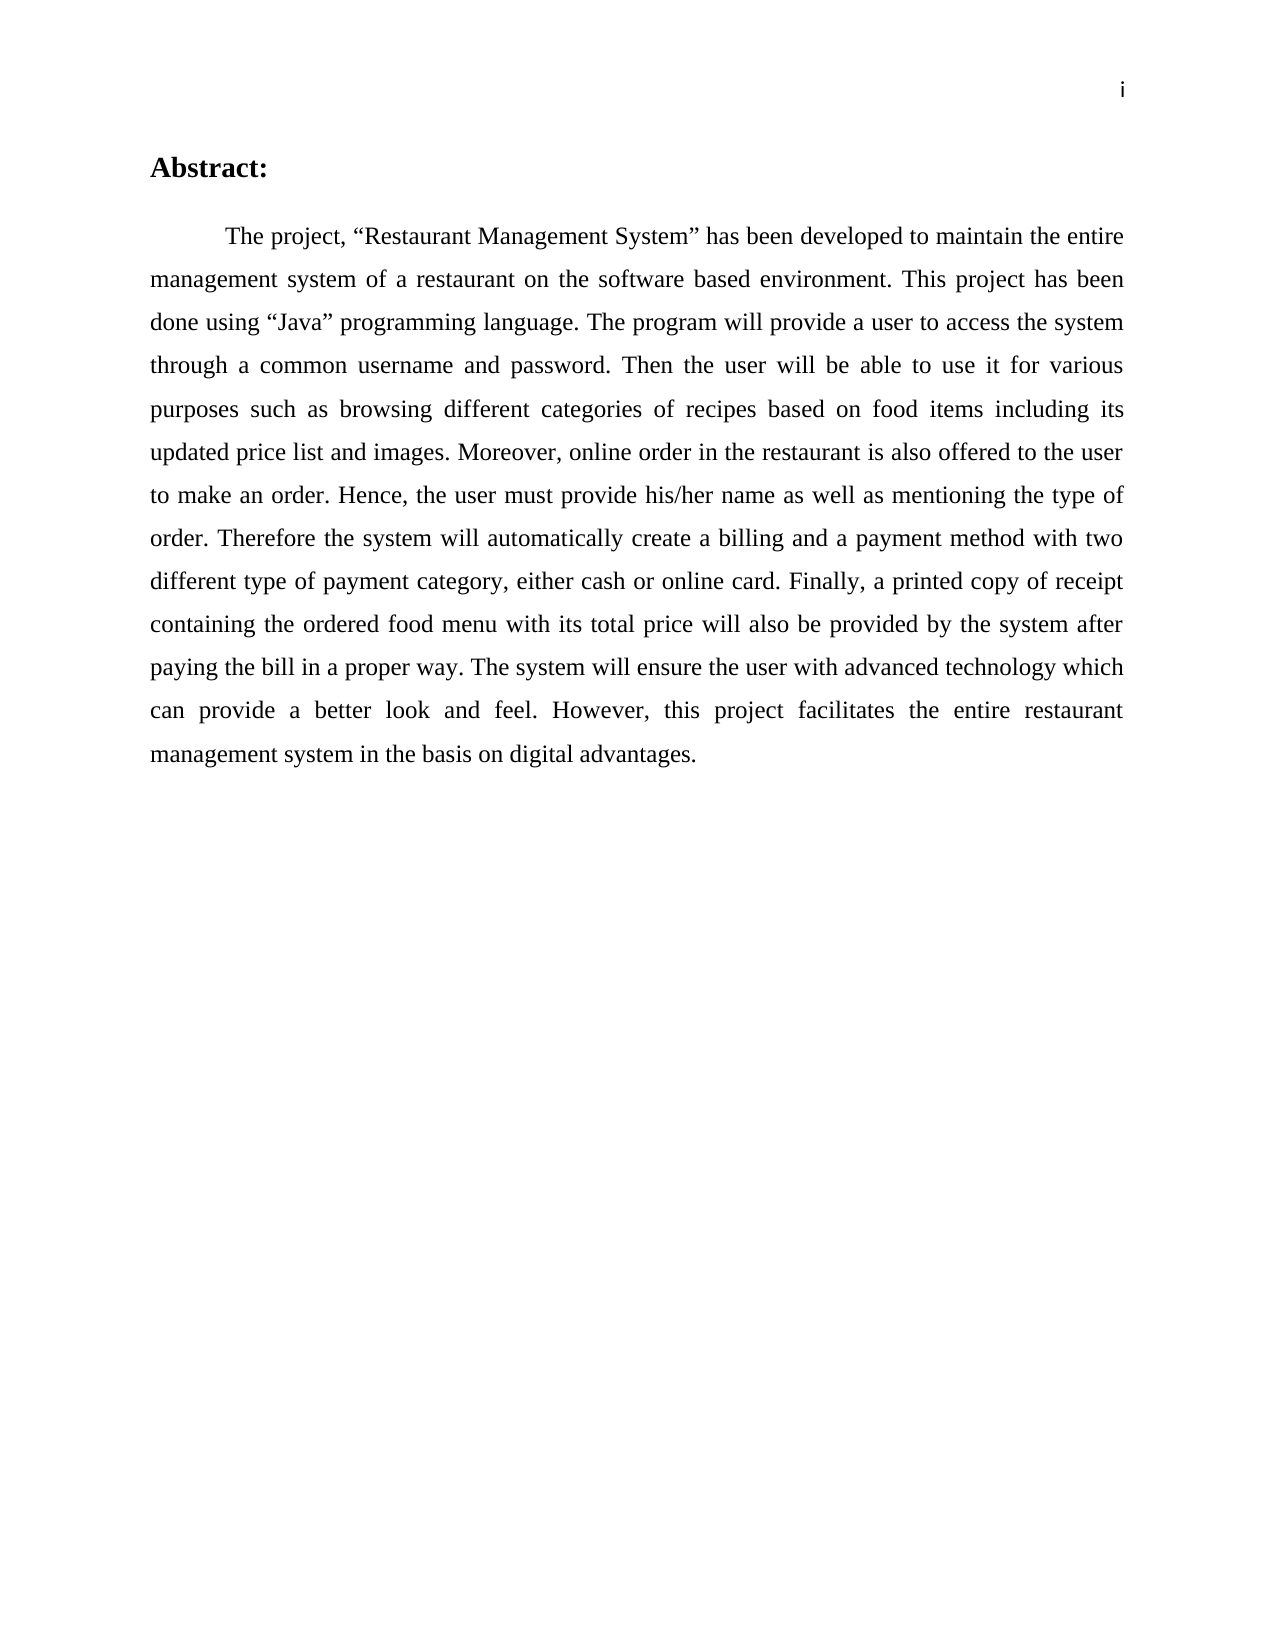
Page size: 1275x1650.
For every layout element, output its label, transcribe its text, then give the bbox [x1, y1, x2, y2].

text The project, “Restaurant Management System” has been developed to maintain the entire management system of a restaurant on the software based environment. This project has been done using “Java” programming language. The program will provide a user to access the system through a common username and password. Then the user will be able to use it for various purposes such as browsing different categories of recipes based on food items including its updated price list and images. Moreover, online order in the restaurant is also offered to the user to make an order. Hence, the user must provide his/her name as well as mentioning the type of order. Therefore the system will automatically create a billing and a payment method with two different type of payment category, either cash or online card. Finally, a printed copy of receipt containing the ordered food menu with its total price will also be provided by the system after paying the bill in a proper way. The system will ensure the user with advanced technology which can provide a better look and feel. However, this project facilitates the entire restaurant management system in the basis on digital advantages. [150, 221, 1125, 767]
text Abstract: [150, 150, 1125, 183]
